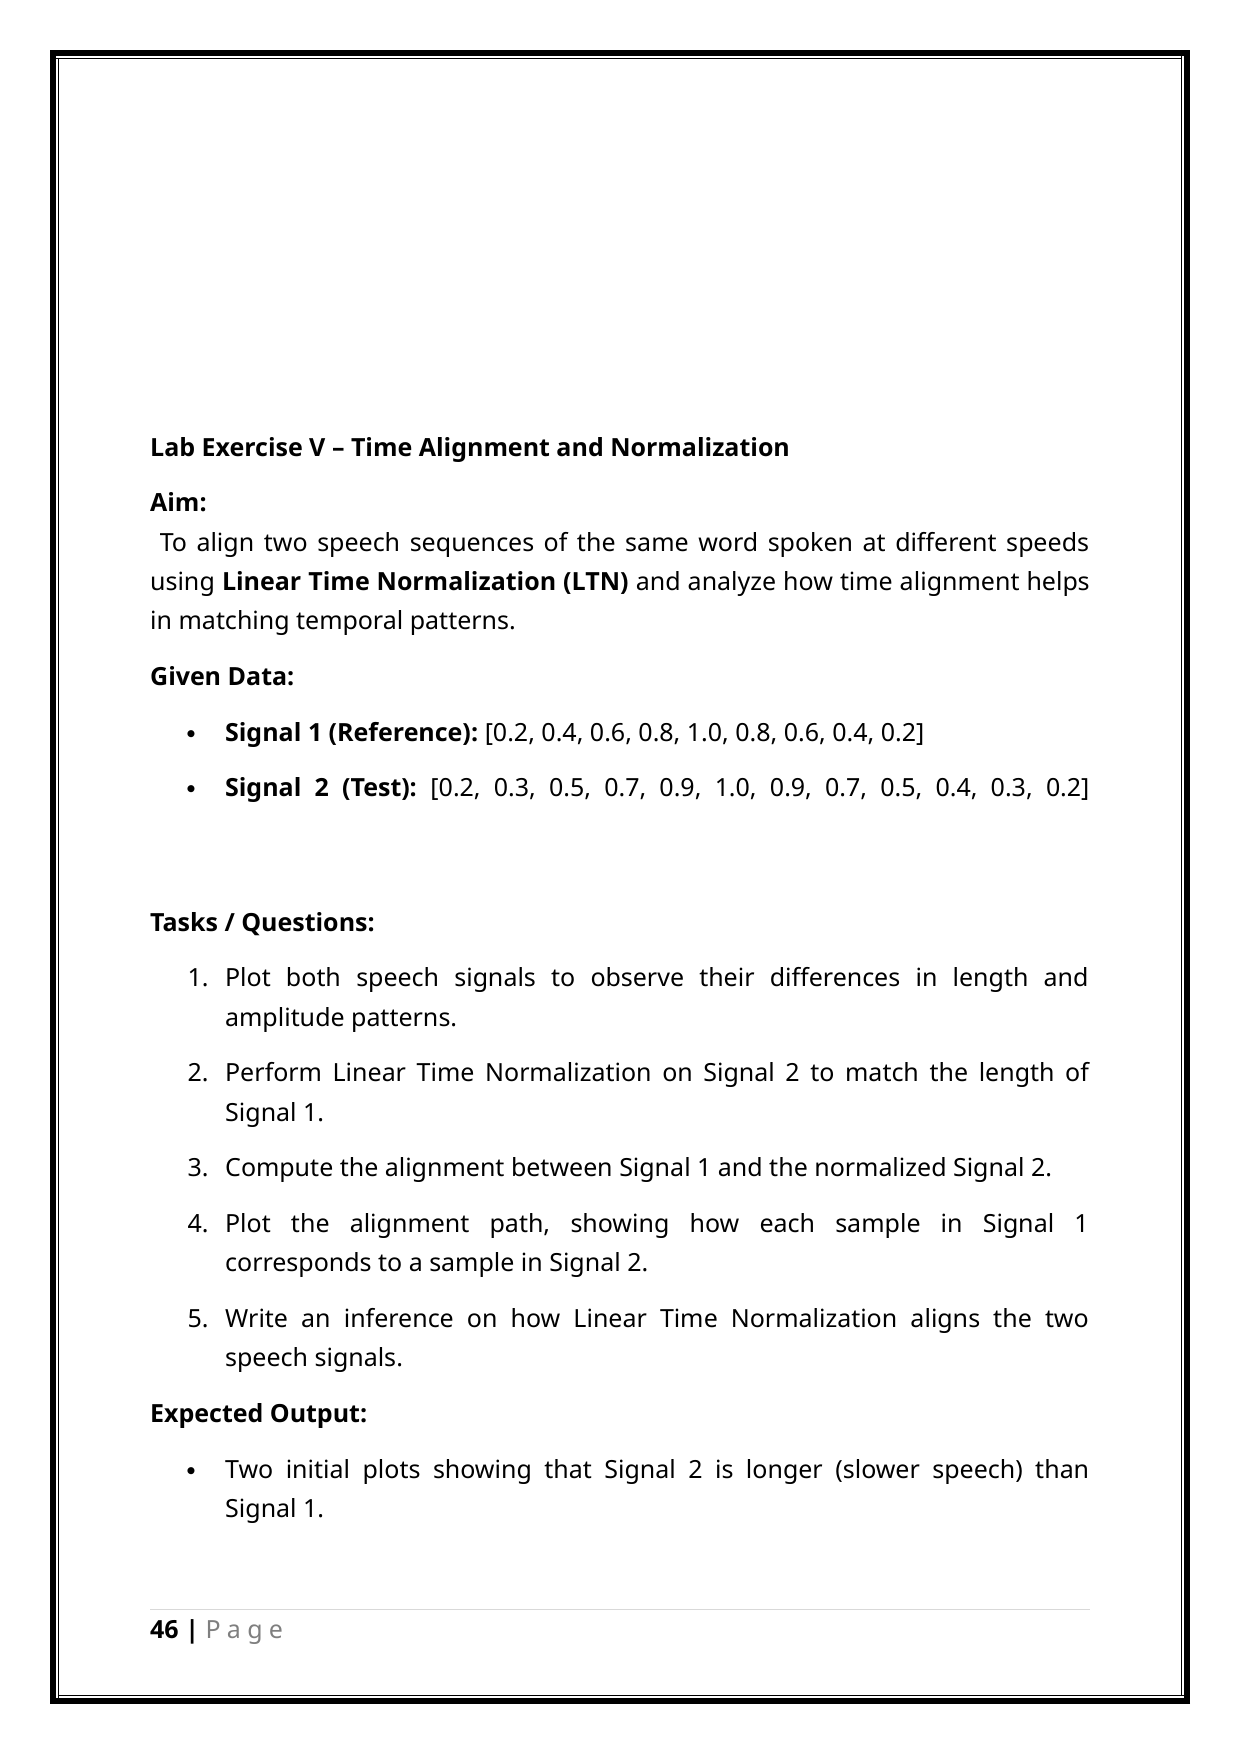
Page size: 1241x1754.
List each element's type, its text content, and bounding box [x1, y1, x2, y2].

text Given Data: [150, 658, 1090, 692]
list Compute the alignment between Signal 1 and the normalized Signal 2. [187, 1150, 1090, 1184]
text Expected Output: [150, 1396, 1090, 1430]
list Plot both speech signals to observe their differences in length and amplitude patterns. [187, 960, 1090, 1033]
text Lab Exercise V – Time Alignment and Normalization [150, 429, 1090, 463]
list Perform Linear Time Normalization on Signal 2 to match the length of Signal 1. [187, 1055, 1090, 1128]
list Plot the alignment path, showing how each sample in Signal 1 corresponds to a sample in Signal 2. [187, 1206, 1090, 1279]
list Write an inference on how Linear Time Normalization aligns the two speech signals. [187, 1301, 1090, 1374]
list Two initial plots showing that Signal 2 is longer (slower speech) than Signal 1. [187, 1452, 1090, 1525]
list Signal 1 (Reference): [0.2, 0.4, 0.6, 0.8, 1.0, 0.8, 0.6, 0.4, 0.2] [187, 714, 1090, 748]
text Tasks / Questions: [150, 904, 1090, 938]
text Aim: To align two speech sequences of the same word spoken at different speeds using Linear Time Normalization (LTN) and analyze how time alignment helps in matching temporal patterns. [150, 485, 1090, 637]
list Signal 2 (Test): [0.2, 0.3, 0.5, 0.7, 0.9, 1.0, 0.9, 0.7, 0.5, 0.4, 0.3, 0.2] [187, 770, 1090, 882]
